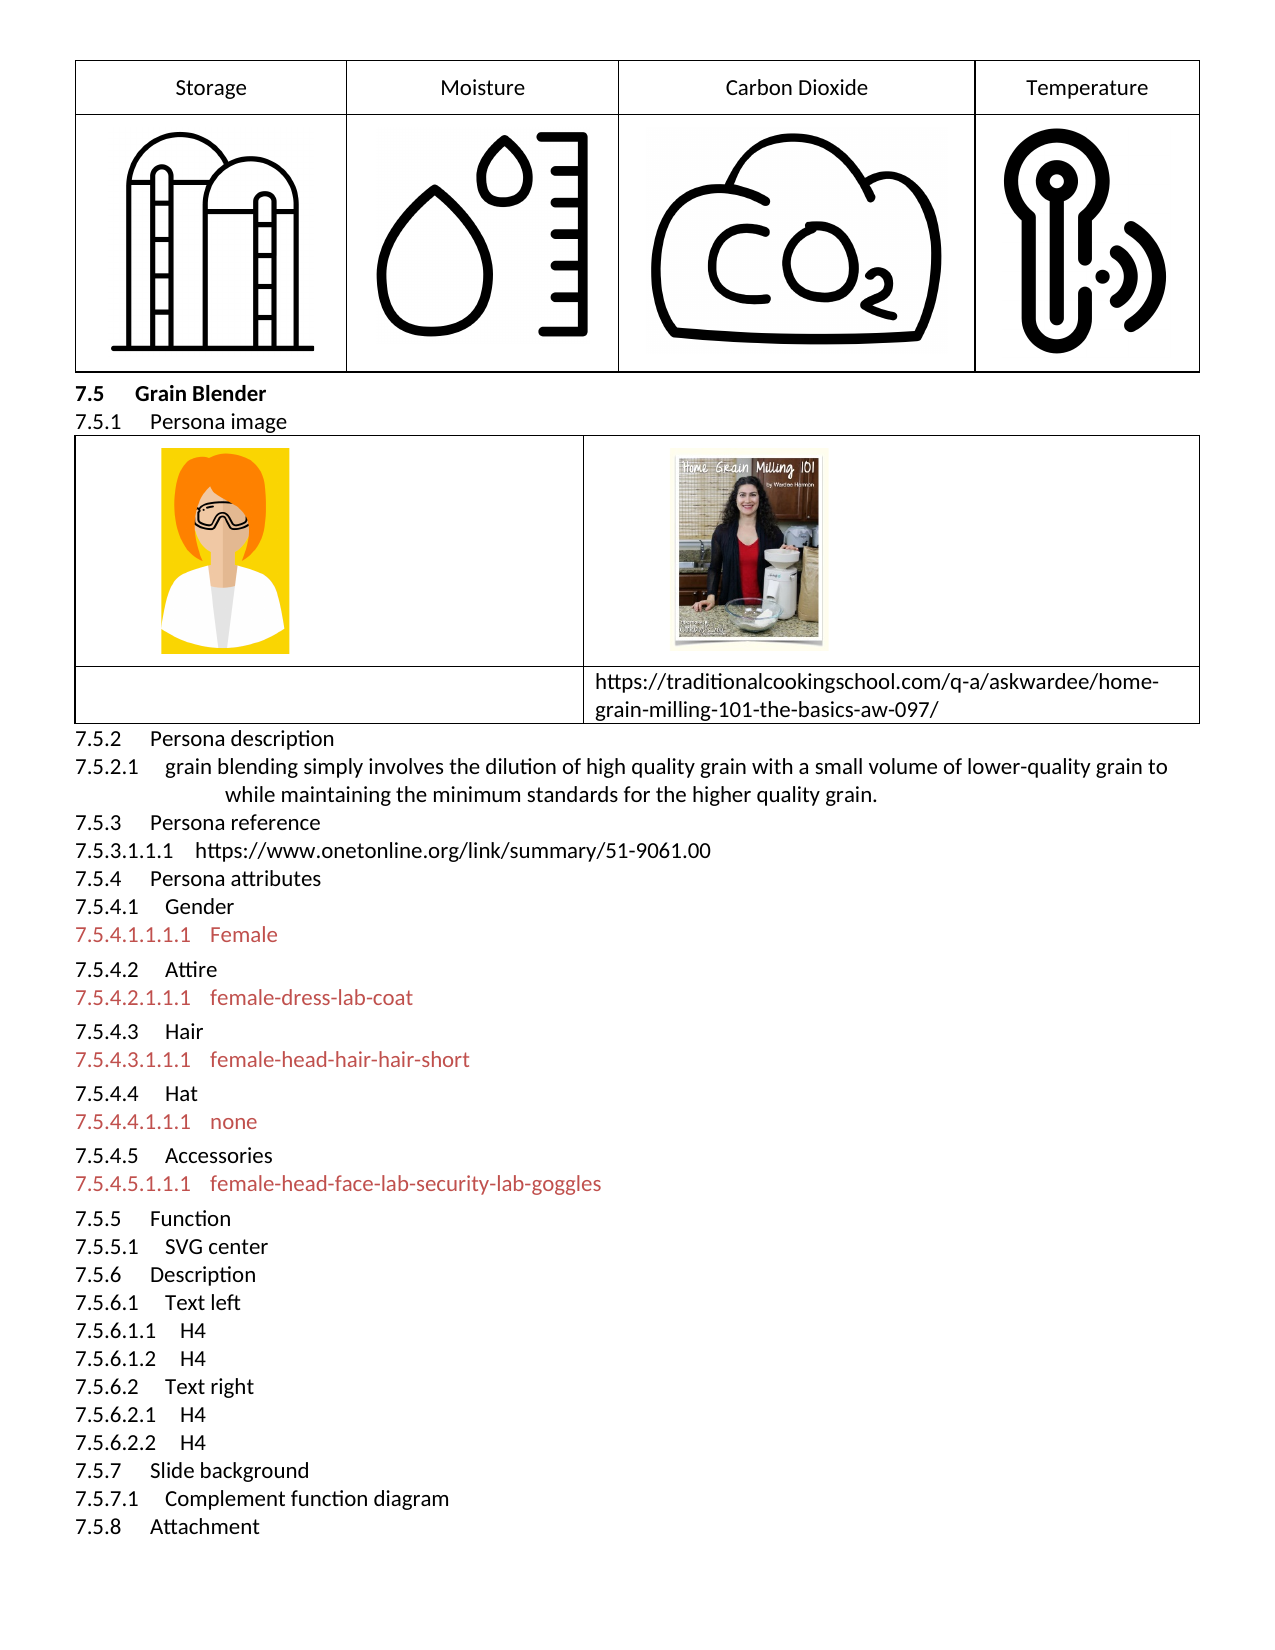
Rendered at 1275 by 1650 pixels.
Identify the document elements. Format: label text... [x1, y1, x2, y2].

subtitle H4 [75, 1316, 1200, 1344]
subtitle Function [75, 1204, 1200, 1232]
picture [161, 448, 290, 654]
table_cell https://traditionalcookingschool.com/q-a/askwardee/home-grain-milling-101-the-basics-aw-097/ [584, 667, 1199, 723]
subtitle H4 [75, 1400, 1200, 1428]
table_cell [619, 115, 974, 371]
subtitle Slide background [75, 1456, 1200, 1484]
table_cell [976, 115, 1199, 371]
subtitle female-head-hair-hair-short [75, 1045, 1200, 1073]
subtitle Accessories [75, 1142, 1200, 1169]
subtitle H4 [75, 1428, 1200, 1456]
subtitle Persona attributes [75, 864, 1200, 892]
subtitle female-dress-lab-coat [75, 983, 1200, 1011]
table_header Temperature [976, 61, 1199, 114]
subtitle Persona image [75, 407, 1200, 435]
table_cell [76, 115, 346, 371]
table_header Storage [76, 61, 346, 114]
subtitle Description [75, 1260, 1200, 1288]
subtitle Attire [75, 955, 1200, 983]
subtitle Persona reference [75, 808, 1200, 836]
table_cell [347, 115, 618, 371]
subtitle grain blending simply involves the dilution of high quality grain with a small volume of lower-quality grain to while maintaining the minimum standards for the higher quality grain. [75, 752, 1200, 808]
subtitle Female [75, 920, 1200, 948]
subtitle Gender [75, 892, 1200, 920]
subtitle SVG center [75, 1232, 1200, 1260]
subtitle H4 [75, 1344, 1200, 1372]
table_header [76, 436, 583, 666]
subtitle Attachment [75, 1512, 1200, 1540]
picture [376, 127, 590, 344]
picture [1002, 127, 1171, 358]
table_header [584, 436, 1199, 666]
subtitle https://www.onetonline.org/link/summary/51-9061.00 [75, 836, 1200, 864]
subtitle Complement function diagram [75, 1484, 1200, 1512]
subtitle Persona description [75, 724, 1200, 752]
subtitle Hat [75, 1079, 1200, 1107]
picture [669, 448, 829, 651]
subtitle Grain Blender [75, 379, 1200, 407]
picture [645, 127, 948, 354]
subtitle none [75, 1107, 1200, 1135]
subtitle female-head-face-lab-security-lab-goggles [75, 1169, 1200, 1198]
subtitle Text left [75, 1288, 1200, 1316]
subtitle Text right [75, 1372, 1200, 1400]
table_cell [76, 667, 583, 723]
table_header Moisture [347, 61, 618, 114]
table_header Carbon Dioxide [619, 61, 974, 114]
subtitle Hair [75, 1017, 1200, 1045]
picture [108, 127, 315, 357]
